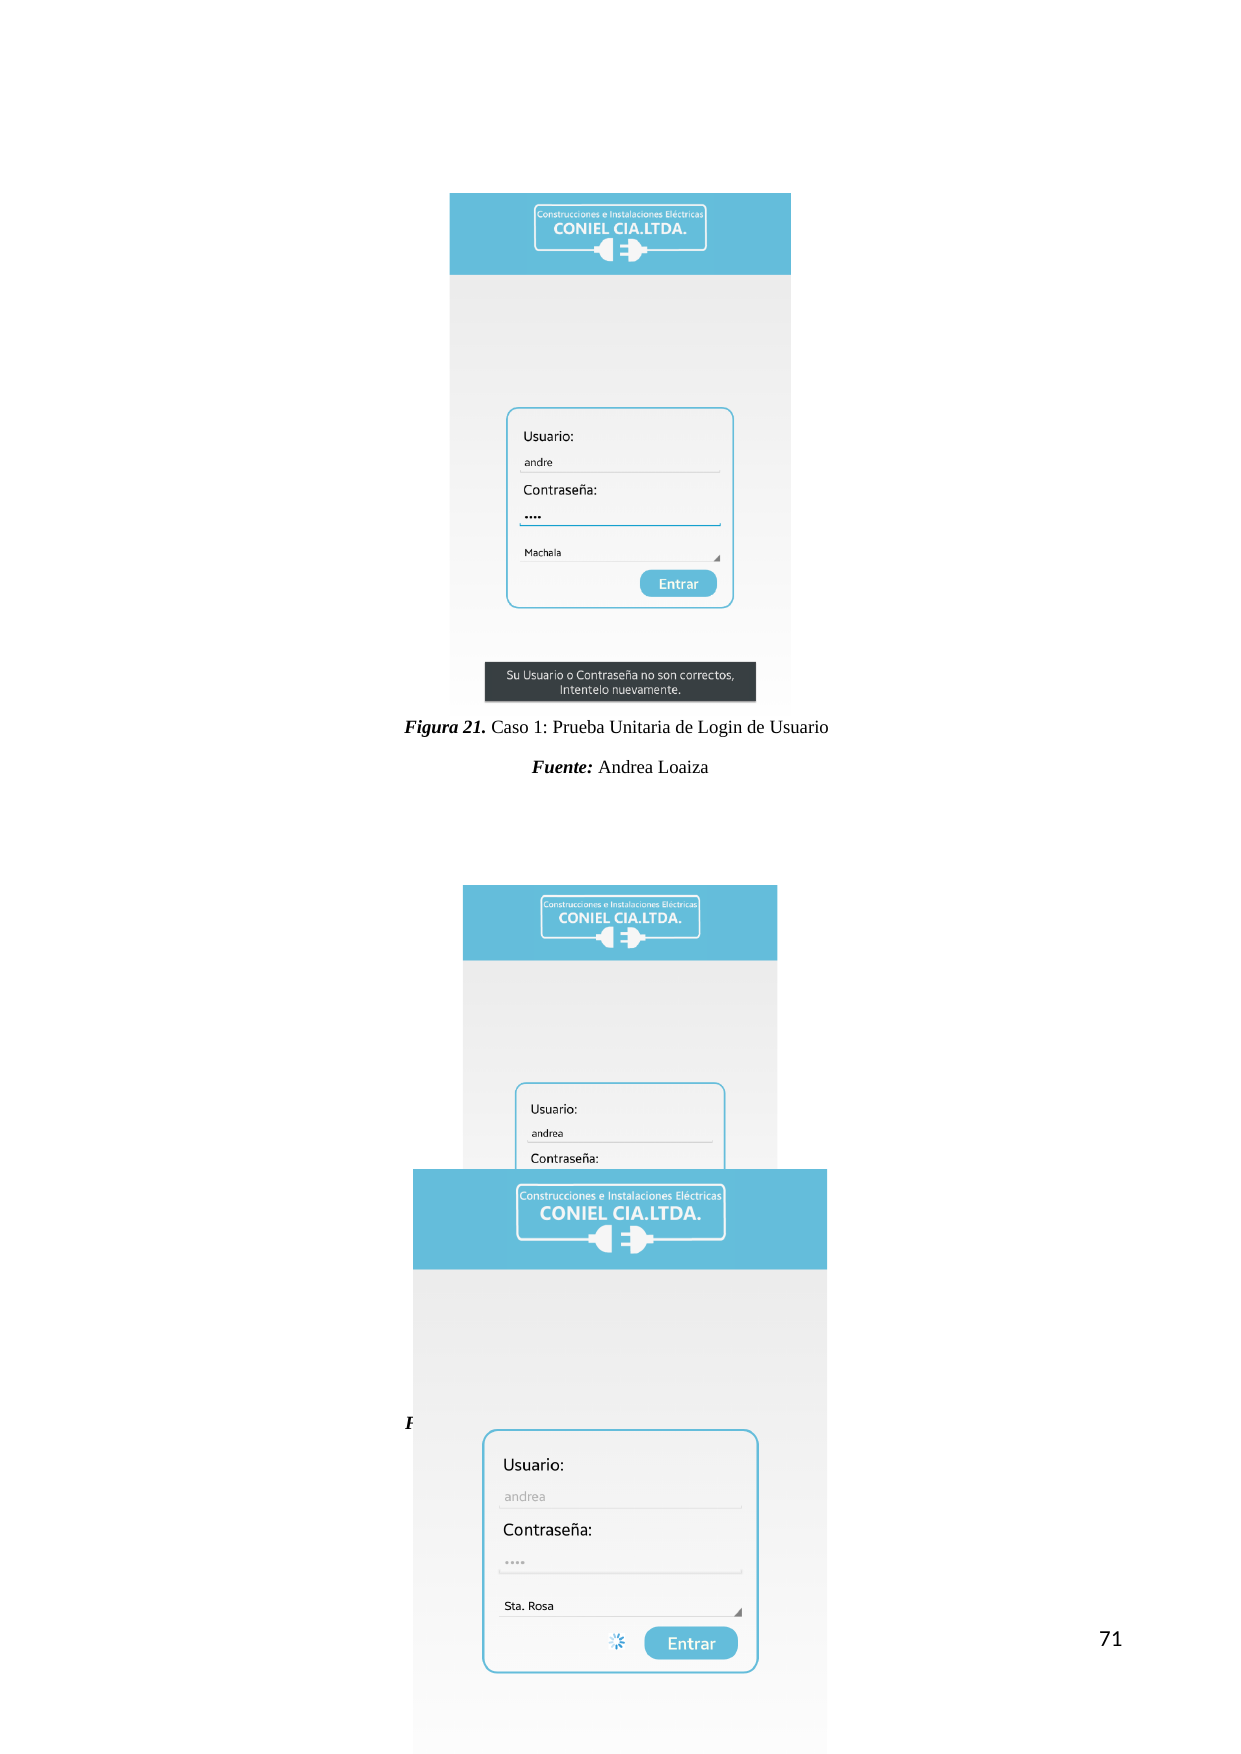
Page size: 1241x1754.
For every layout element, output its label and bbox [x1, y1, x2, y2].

picture [413, 885, 828, 1754]
picture [449, 193, 791, 715]
